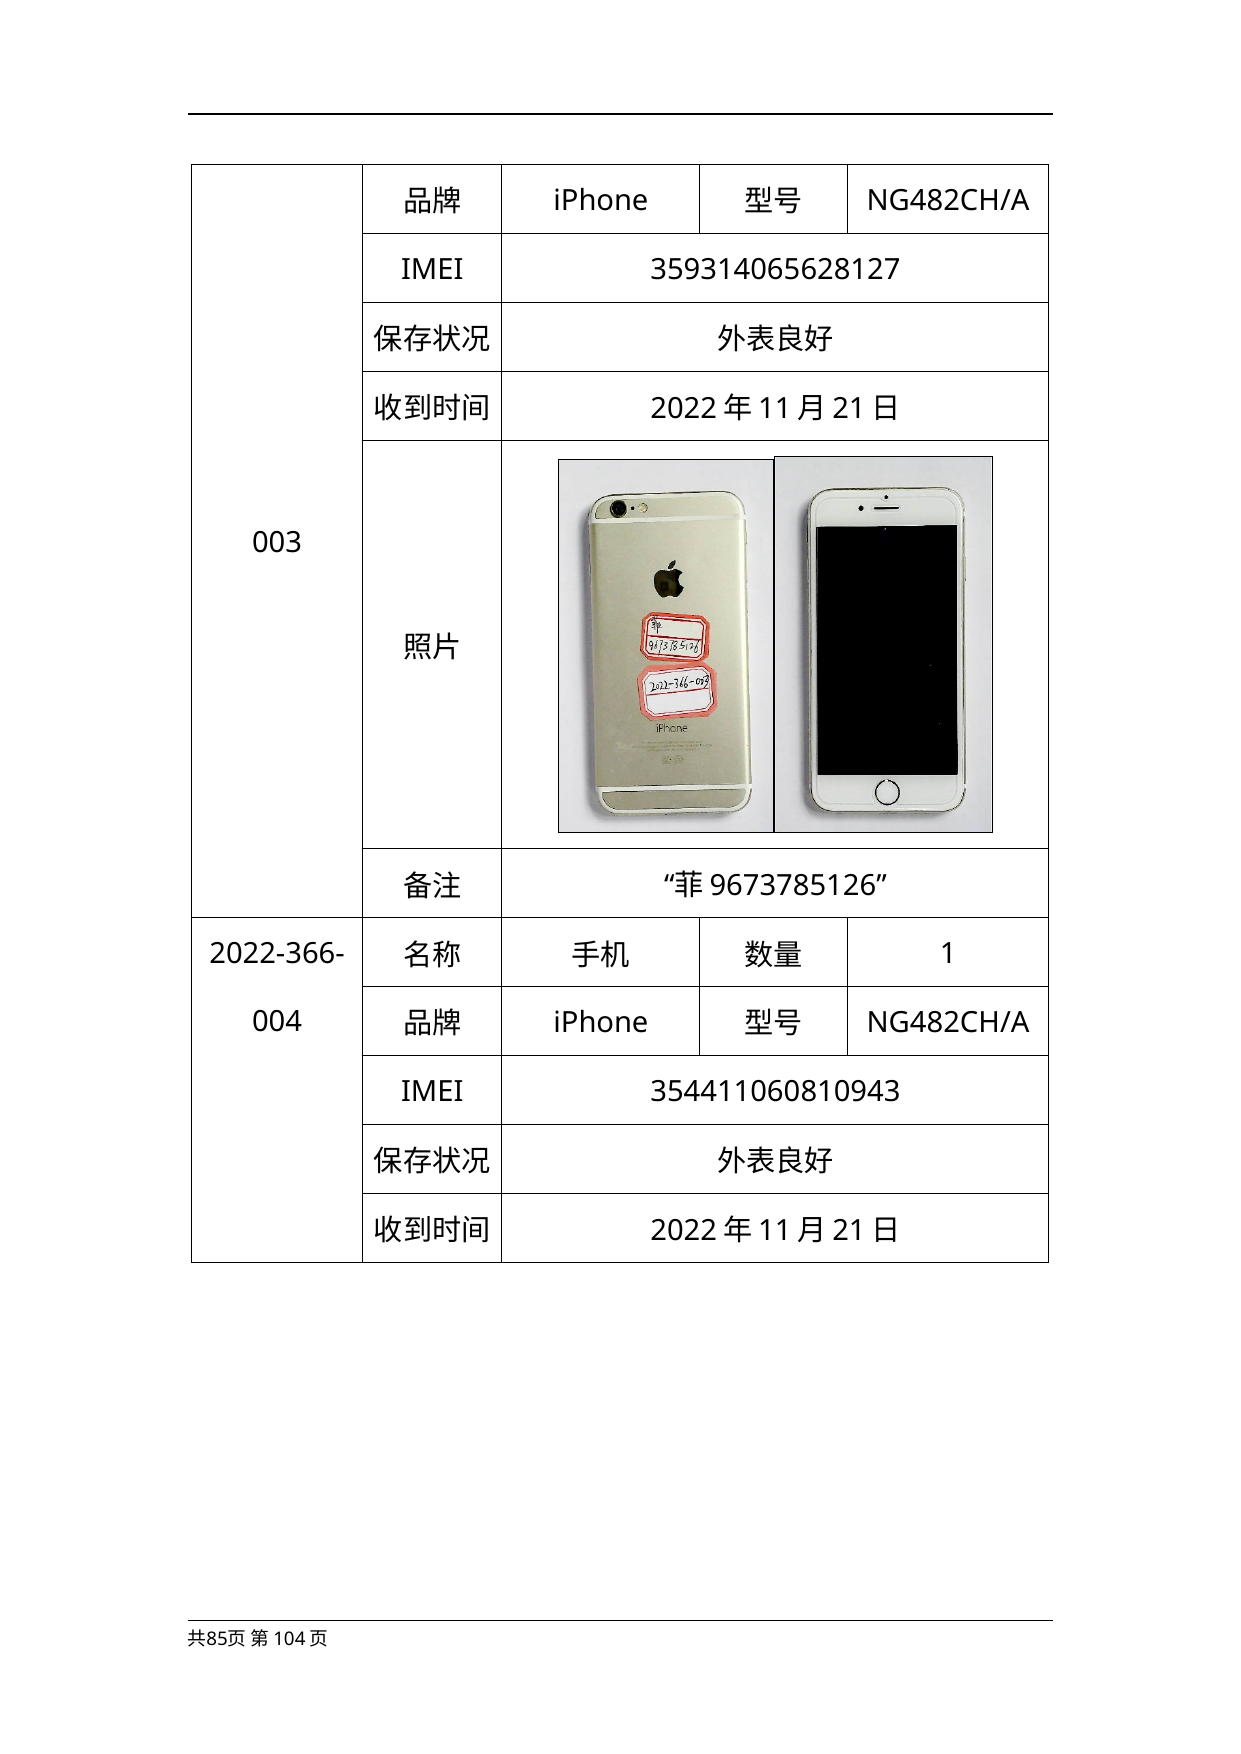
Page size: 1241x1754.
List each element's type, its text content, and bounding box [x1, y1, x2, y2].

table_cell 2022年11月21日 [502, 372, 1048, 440]
picture [559, 460, 773, 832]
table_cell “菲9673785126” [502, 849, 1048, 917]
table_cell 保存状况 [363, 303, 501, 371]
table_cell 2022-366-004 [192, 918, 362, 1262]
table_cell 品牌 [363, 987, 501, 1055]
table_cell 品牌 [363, 165, 501, 233]
table_cell 收到时间 [363, 1194, 501, 1262]
table_cell 名称 [363, 918, 501, 986]
table_cell 型号 [700, 987, 847, 1055]
table_cell IMEI [363, 1056, 501, 1124]
table_cell 2022年11月21日 [502, 1194, 1048, 1262]
table_cell 1 [848, 918, 1048, 986]
table_cell 型号 [700, 165, 847, 233]
table_cell 359314065628127 [502, 234, 1048, 302]
table_cell 2022-366-003 [192, 165, 362, 917]
table_cell NG482CH/A [848, 987, 1048, 1055]
table_cell [502, 441, 1048, 848]
table_cell 手机 [502, 918, 699, 986]
table_cell 354411060810943 [502, 1056, 1048, 1124]
table_cell 外表良好 [502, 303, 1048, 371]
picture [775, 457, 992, 832]
table_cell 备注 [363, 849, 501, 917]
table_cell 保存状况 [363, 1125, 501, 1193]
table_cell 收到时间 [363, 372, 501, 440]
table_cell iPhone [502, 987, 699, 1055]
table_cell iPhone [502, 165, 699, 233]
table_cell 数量 [700, 918, 847, 986]
table_cell 外表良好 [502, 1125, 1048, 1193]
table_cell IMEI [363, 234, 501, 302]
table_cell 照片 [363, 441, 501, 848]
table_cell NG482CH/A [848, 165, 1048, 233]
